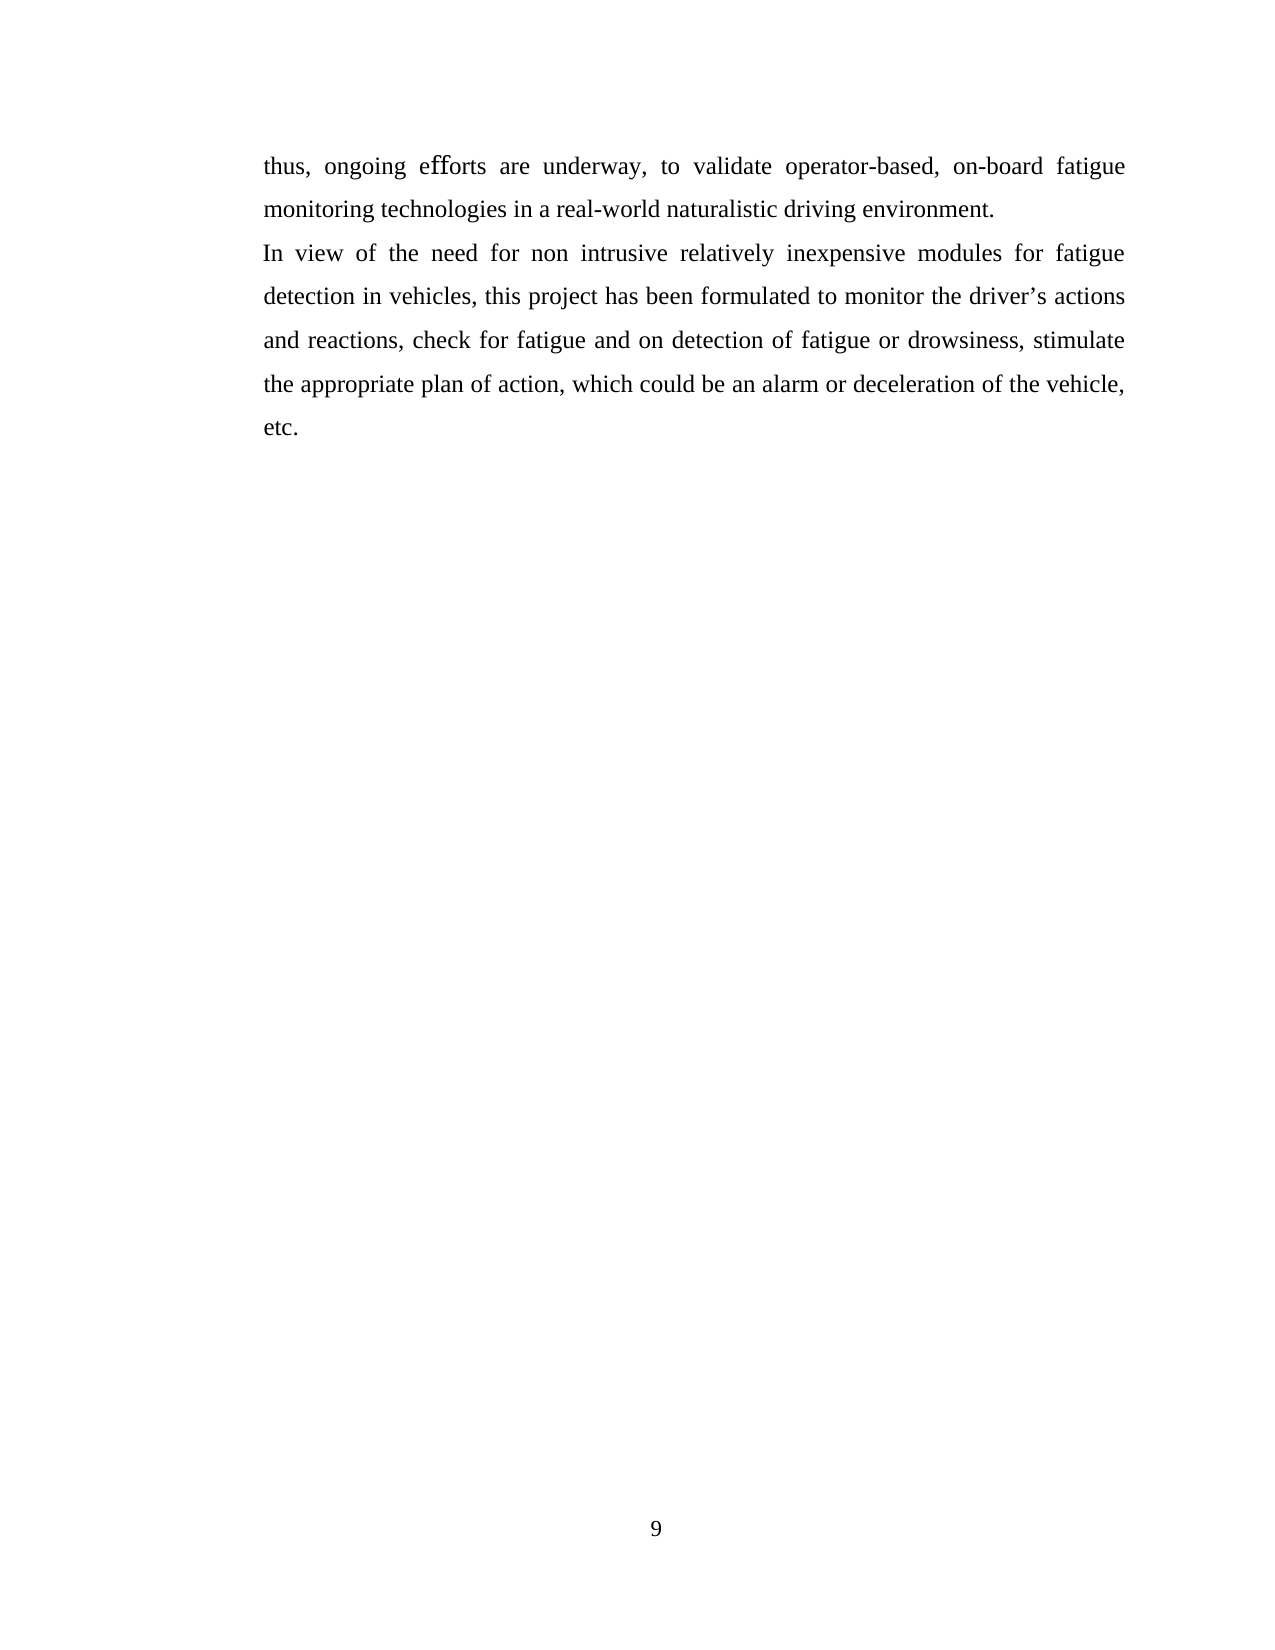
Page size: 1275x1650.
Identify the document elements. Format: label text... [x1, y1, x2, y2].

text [262, 150, 1126, 223]
text In view of the need for non intrusive relatively inexpensive modules for fatigue detection in vehicles, this project has been formulated to monitor the driver’s actions and reactions, check for fatigue and on detection of fatigue or drowsiness, stimulate the appropriate plan of action, which could be an alarm or deceleration of the vehicle, etc. [262, 238, 1126, 441]
